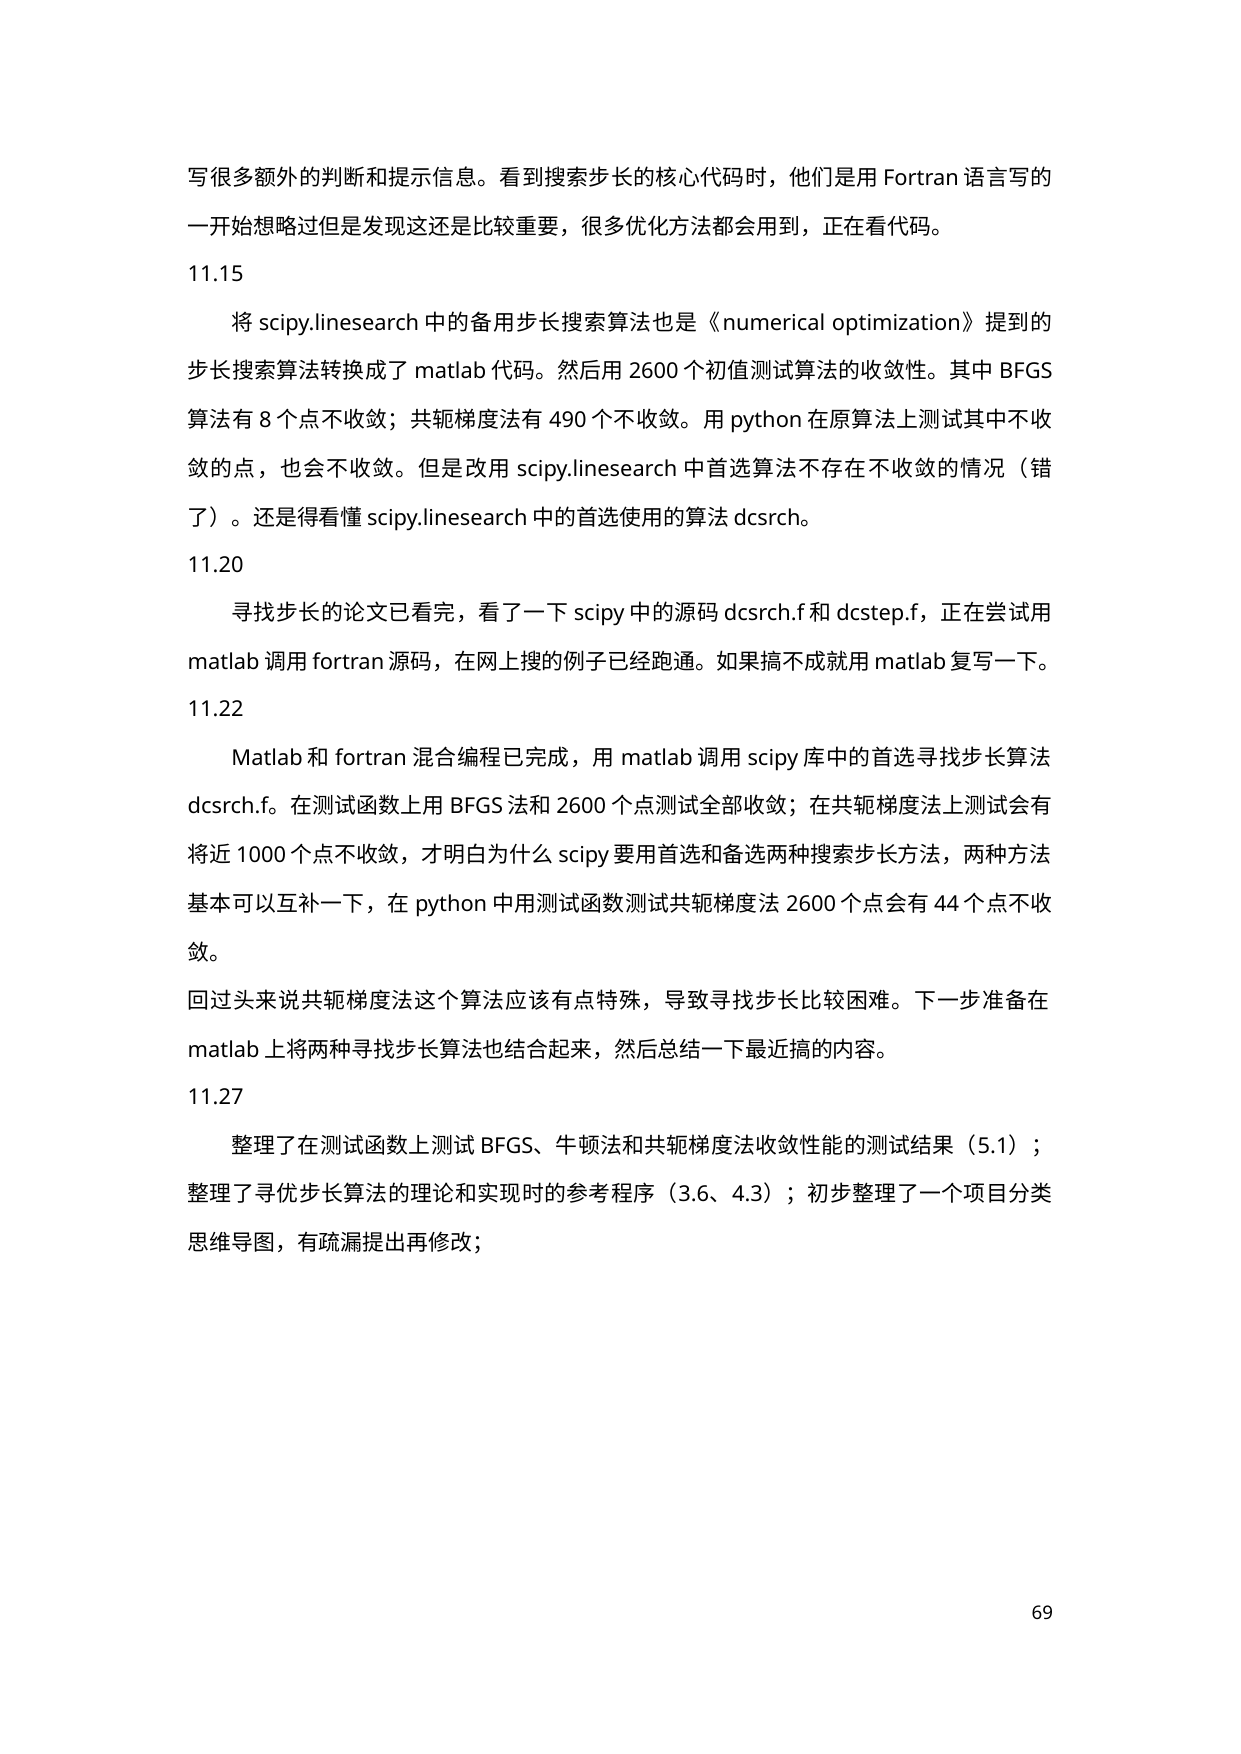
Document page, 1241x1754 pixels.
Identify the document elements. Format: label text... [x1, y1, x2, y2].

text Matlab和fortran混合编程已完成，用matlab调用scipy库中的首选寻找步长算法dcsrch.f。在测试函数上用BFGS法和2600个点测试全部收敛；在共轭梯度法上测试会有将近1000个点不收敛，才明白为什么scipy要用首选和备选两种搜索步长方法，两种方法基本可以互补一下，在python中用测试函数测试共轭梯度法2600个点会有44个点不收敛。 [187, 739, 1053, 967]
text 整理了在测试函数上测试BFGS、牛顿法和共轭梯度法收敛性能的测试结果（5.1）；整理了寻优步长算法的理论和实现时的参考程序（3.6、4.3）；初步整理了一个项目分类思维导图，有疏漏提出再修改； [187, 1127, 1053, 1257]
text 寻找步长的论文已看完，看了一下scipy中的源码dcsrch.f和dcstep.f，正在尝试用matlab调用fortran源码，在网上搜的例子已经跑通。如果搞不成就用matlab复写一下。 [187, 595, 1053, 676]
text 11.15 [187, 257, 1053, 289]
text 将scipy.linesearch中的备用步长搜索算法也是《numerical optimization》提到的步长搜索算法转换成了matlab代码。然后用2600个初值测试算法的收敛性。其中BFGS算法有8个点不收敛；共轭梯度法有490个不收敛。用python在原算法上测试其中不收敛的点，也会不收敛。但是改用scipy.linesearch中首选算法不存在不收敛的情况（错了）。还是得看懂scipy.linesearch中的首选使用的算法dcsrch。 [187, 304, 1053, 532]
text 11.22 [187, 692, 1053, 724]
text 回过头来说共轭梯度法这个算法应该有点特殊，导致寻找步长比较困难。下一步准备在matlab上将两种寻找步长算法也结合起来，然后总结一下最近搞的内容。 [187, 983, 1053, 1064]
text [187, 160, 1053, 241]
text 11.20 [187, 548, 1053, 580]
text 11.27 [187, 1080, 1053, 1112]
